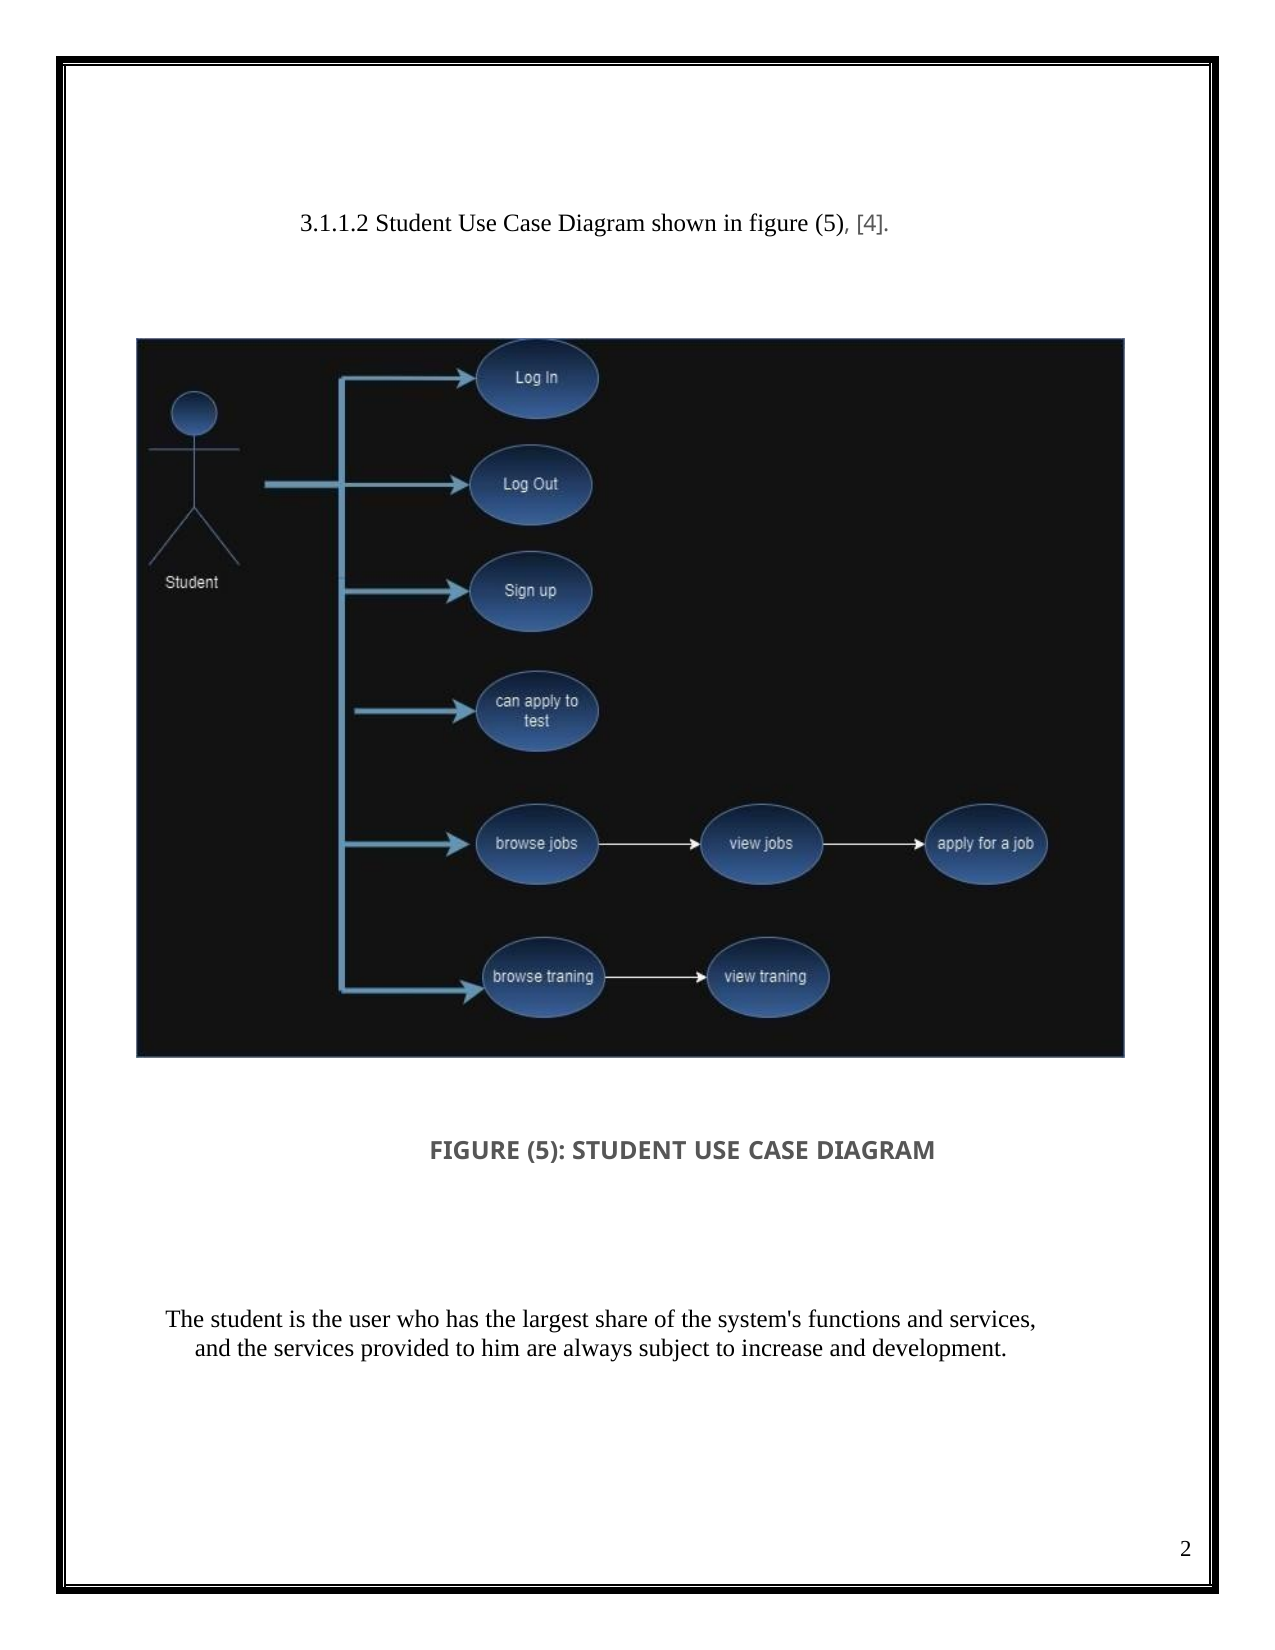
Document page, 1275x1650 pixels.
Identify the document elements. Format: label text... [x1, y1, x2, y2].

list Student Use Case Diagram shown in figure (5), [4]. [300, 207, 1200, 238]
text The student is the user who has the largest share of the system's functions and services, and the services provided to him are always subject to increase and development. [165, 1304, 1043, 1361]
picture [136, 338, 1125, 1058]
subtitle FIGURE (5): STUDENT USE CASE DIAGRAM [429, 1133, 1200, 1167]
